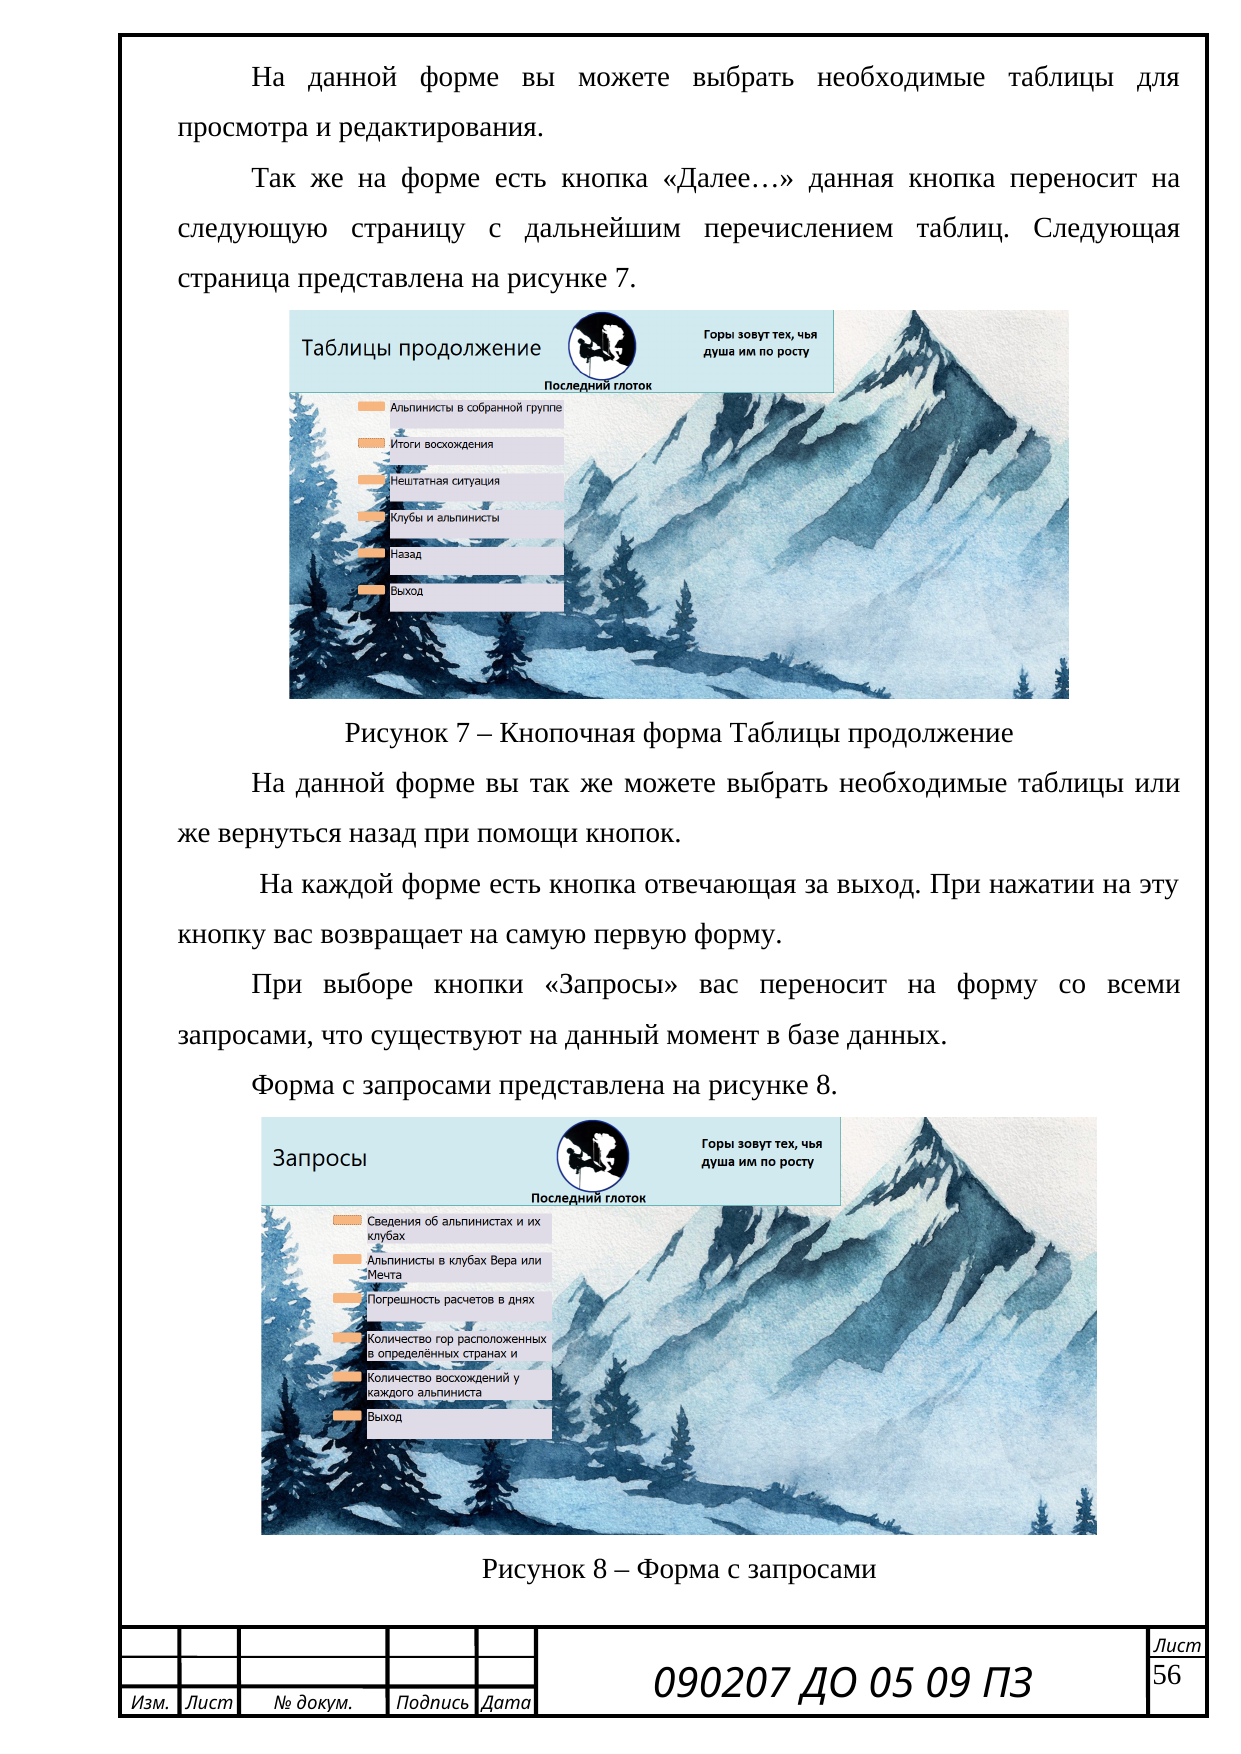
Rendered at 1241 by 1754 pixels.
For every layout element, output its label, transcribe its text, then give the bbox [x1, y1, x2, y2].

text При выборе кнопки «Запросы» вас переносит на форму со всеми запросами, что существуют на данный момент в базе данных. [177, 966, 1181, 1050]
picture [261, 1117, 1097, 1535]
text Рисунок 7 – Кнопочная форма Таблицы продолжение [177, 715, 1181, 748]
text Рисунок 8 – Форма с запросами [177, 1551, 1181, 1585]
text На данной форме вы так же можете выбрать необходимые таблицы или же вернуться назад при помощи кнопок. [177, 765, 1181, 849]
picture [289, 310, 1069, 699]
text На каждой форме есть кнопка отвечающая за выход. При нажатии на эту кнопку вас возвращает на самую первую форму. [177, 866, 1181, 950]
text На данной форме вы можете выбрать необходимые таблицы для просмотра и редактирования. [177, 59, 1181, 143]
text Так же на форме есть кнопка «Далее…» данная кнопка переносит на следующую страницу с дальнейшим перечислением таблиц. Следующая страница представлена на рисунке 7. [177, 160, 1181, 294]
text Форма с запросами представлена на рисунке 8. [177, 1067, 1181, 1101]
